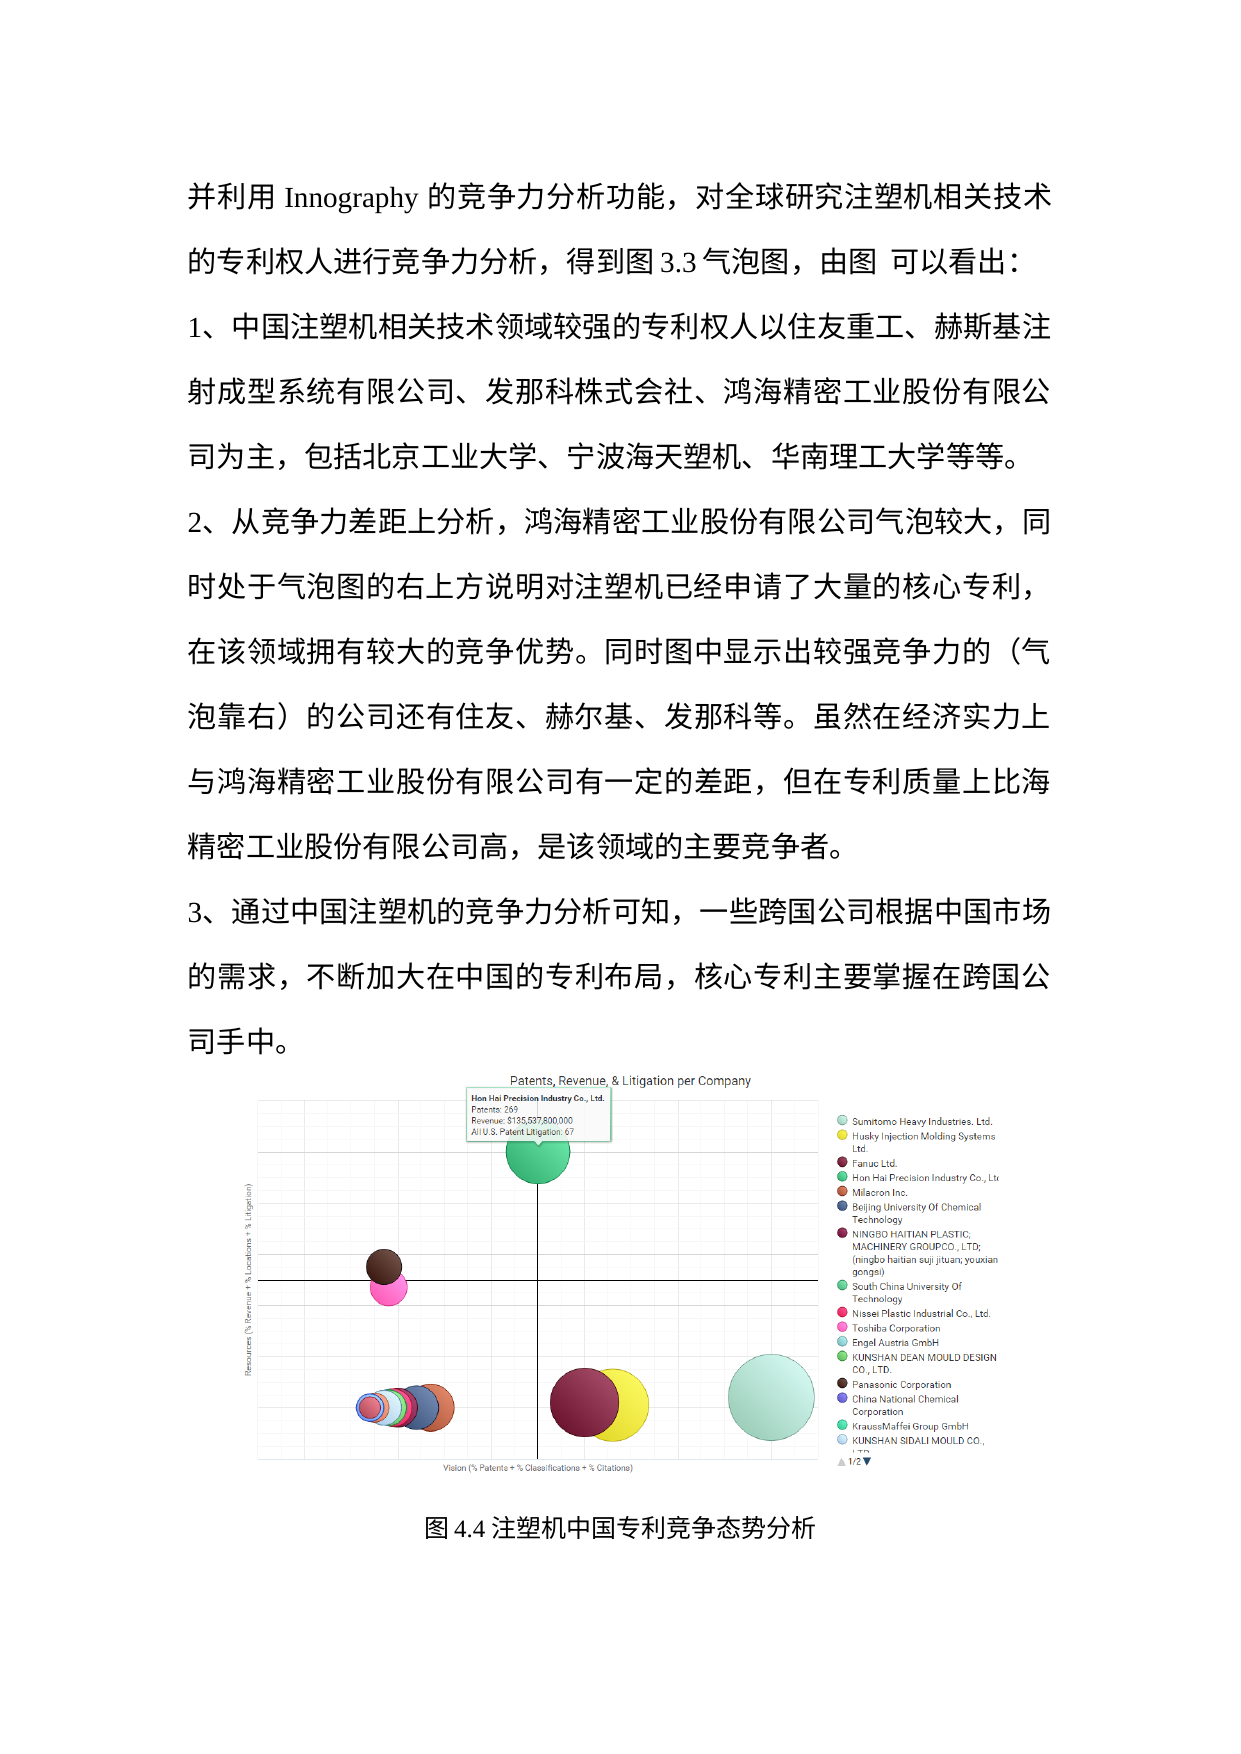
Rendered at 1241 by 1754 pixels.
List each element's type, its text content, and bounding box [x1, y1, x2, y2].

text 1、中国注塑机相关技术领域较强的专利权人以住友重工、赫斯基注射成型系统有限公司、发那科株式会社、鸿海精密工业股份有限公司为主，包括北京工业大学、宁波海天塑机、华南理工大学等等。 [187, 292, 1053, 487]
text 3、通过中国注塑机的竞争力分析可知，一些跨国公司根据中国市场的需求，不断加大在中国的专利布局，核心专利主要掌握在跨国公司手中。 [187, 877, 1053, 1072]
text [187, 162, 1053, 292]
text 图4.4 注塑机中国专利竞争态势分析 [187, 1494, 1053, 1559]
picture [241, 1072, 999, 1478]
text 2、从竞争力差距上分析，鸿海精密工业股份有限公司气泡较大，同时处于气泡图的右上方说明对注塑机已经申请了大量的核心专利，在该领域拥有较大的竞争优势。同时图中显示出较强竞争力的（气泡靠右）的公司还有住友、赫尔基、发那科等。虽然在经济实力上与鸿海精密工业股份有限公司有一定的差距，但在专利质量上比海精密工业股份有限公司高，是该领域的主要竞争者。 [187, 487, 1053, 877]
